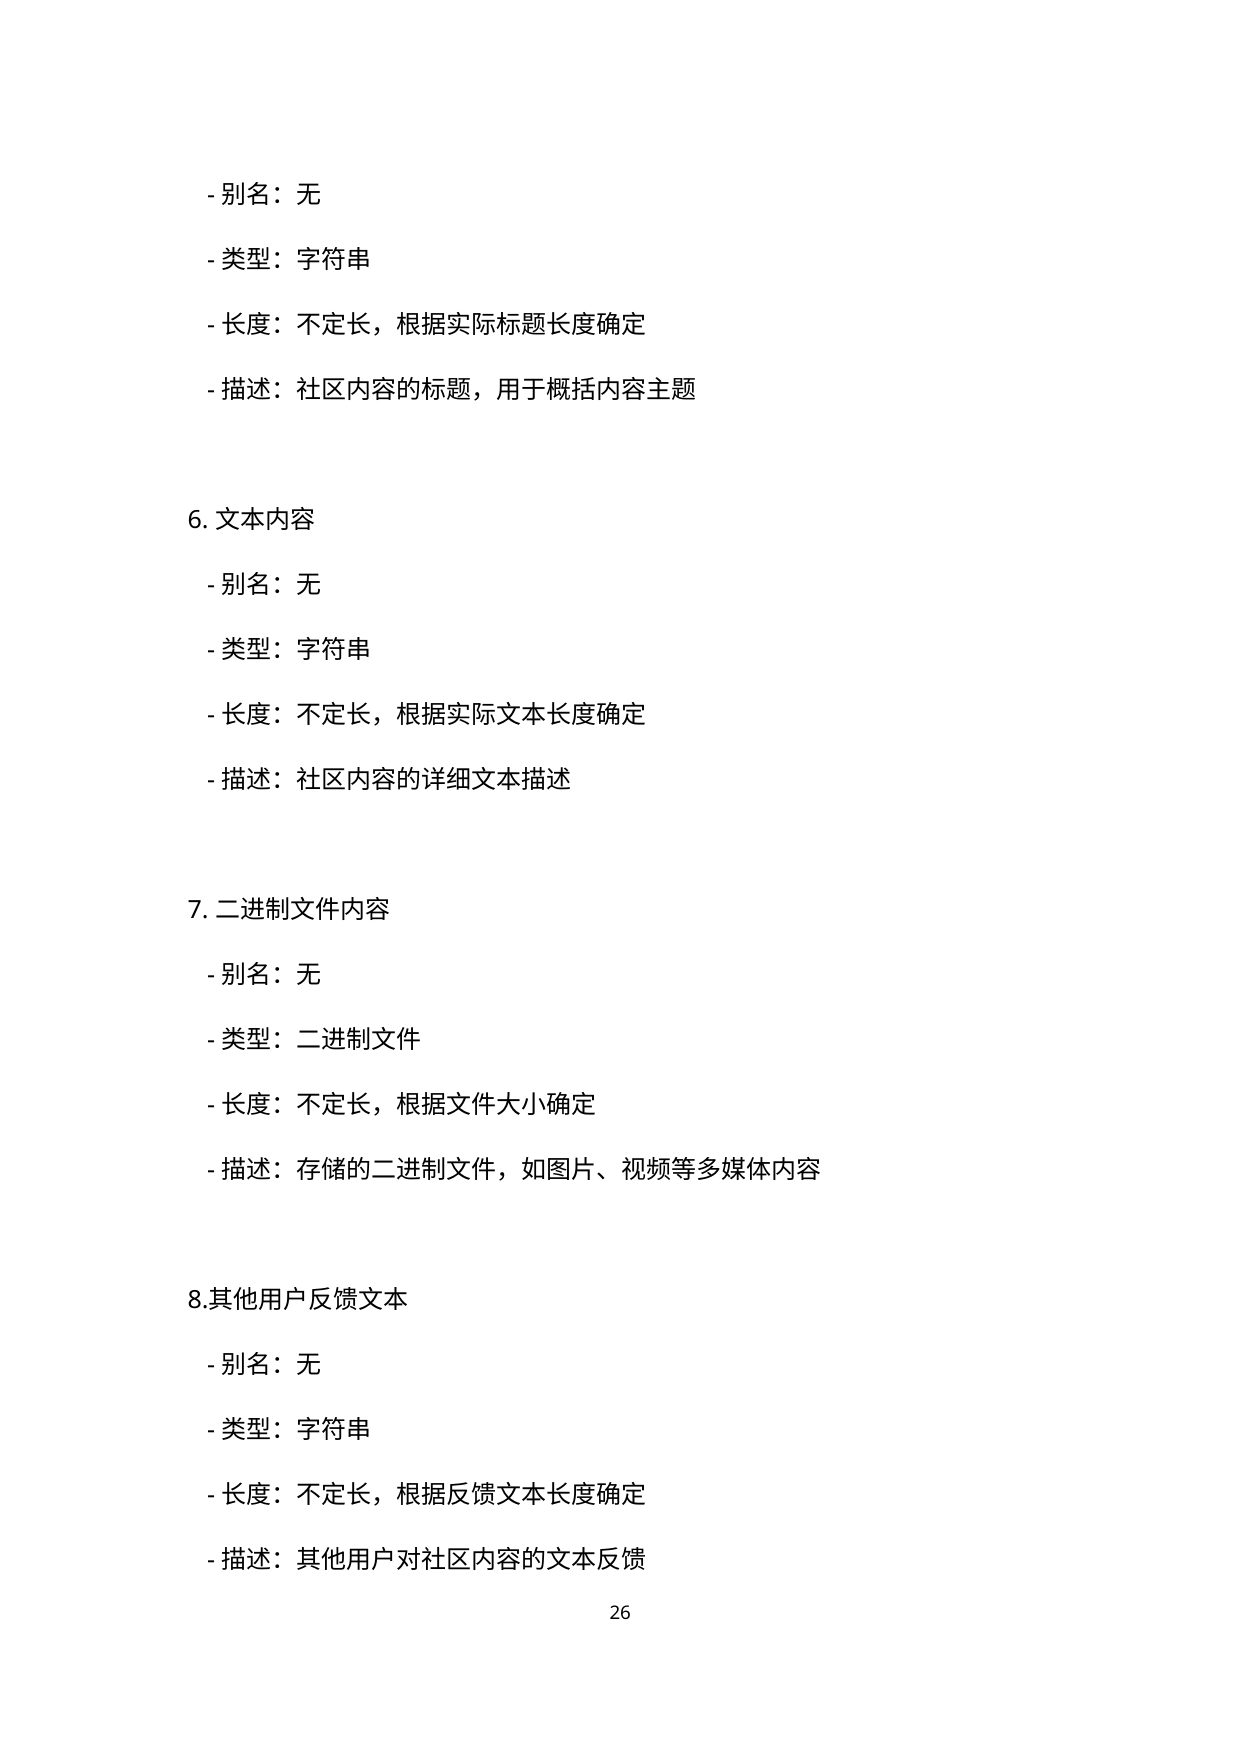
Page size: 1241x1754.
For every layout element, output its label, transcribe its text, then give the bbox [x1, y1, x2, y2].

text - 长度：不定长，根据文件大小确定 [187, 1070, 1053, 1135]
text - 描述：其他用户对社区内容的文本反馈 [187, 1525, 1053, 1590]
text - 别名：无 [187, 160, 1053, 225]
text - 类型：二进制文件 [187, 1005, 1053, 1070]
text - 长度：不定长，根据反馈文本长度确定 [187, 1460, 1053, 1525]
text - 类型：字符串 [187, 225, 1053, 290]
text 8.其他用户反馈文本 [187, 1265, 1053, 1330]
text 7. 二进制文件内容 [187, 875, 1053, 940]
text - 别名：无 [187, 940, 1053, 1005]
text - 别名：无 [187, 1330, 1053, 1395]
text - 长度：不定长，根据实际标题长度确定 [187, 290, 1053, 355]
text - 类型：字符串 [187, 1395, 1053, 1460]
text - 别名：无 [187, 550, 1053, 615]
text - 描述：社区内容的标题，用于概括内容主题 [187, 355, 1053, 420]
text 6. 文本内容 [187, 485, 1053, 550]
text - 长度：不定长，根据实际文本长度确定 [187, 680, 1053, 745]
text - 描述：存储的二进制文件，如图片、视频等多媒体内容 [187, 1135, 1053, 1200]
text - 描述：社区内容的详细文本描述 [187, 745, 1053, 810]
text - 类型：字符串 [187, 615, 1053, 680]
